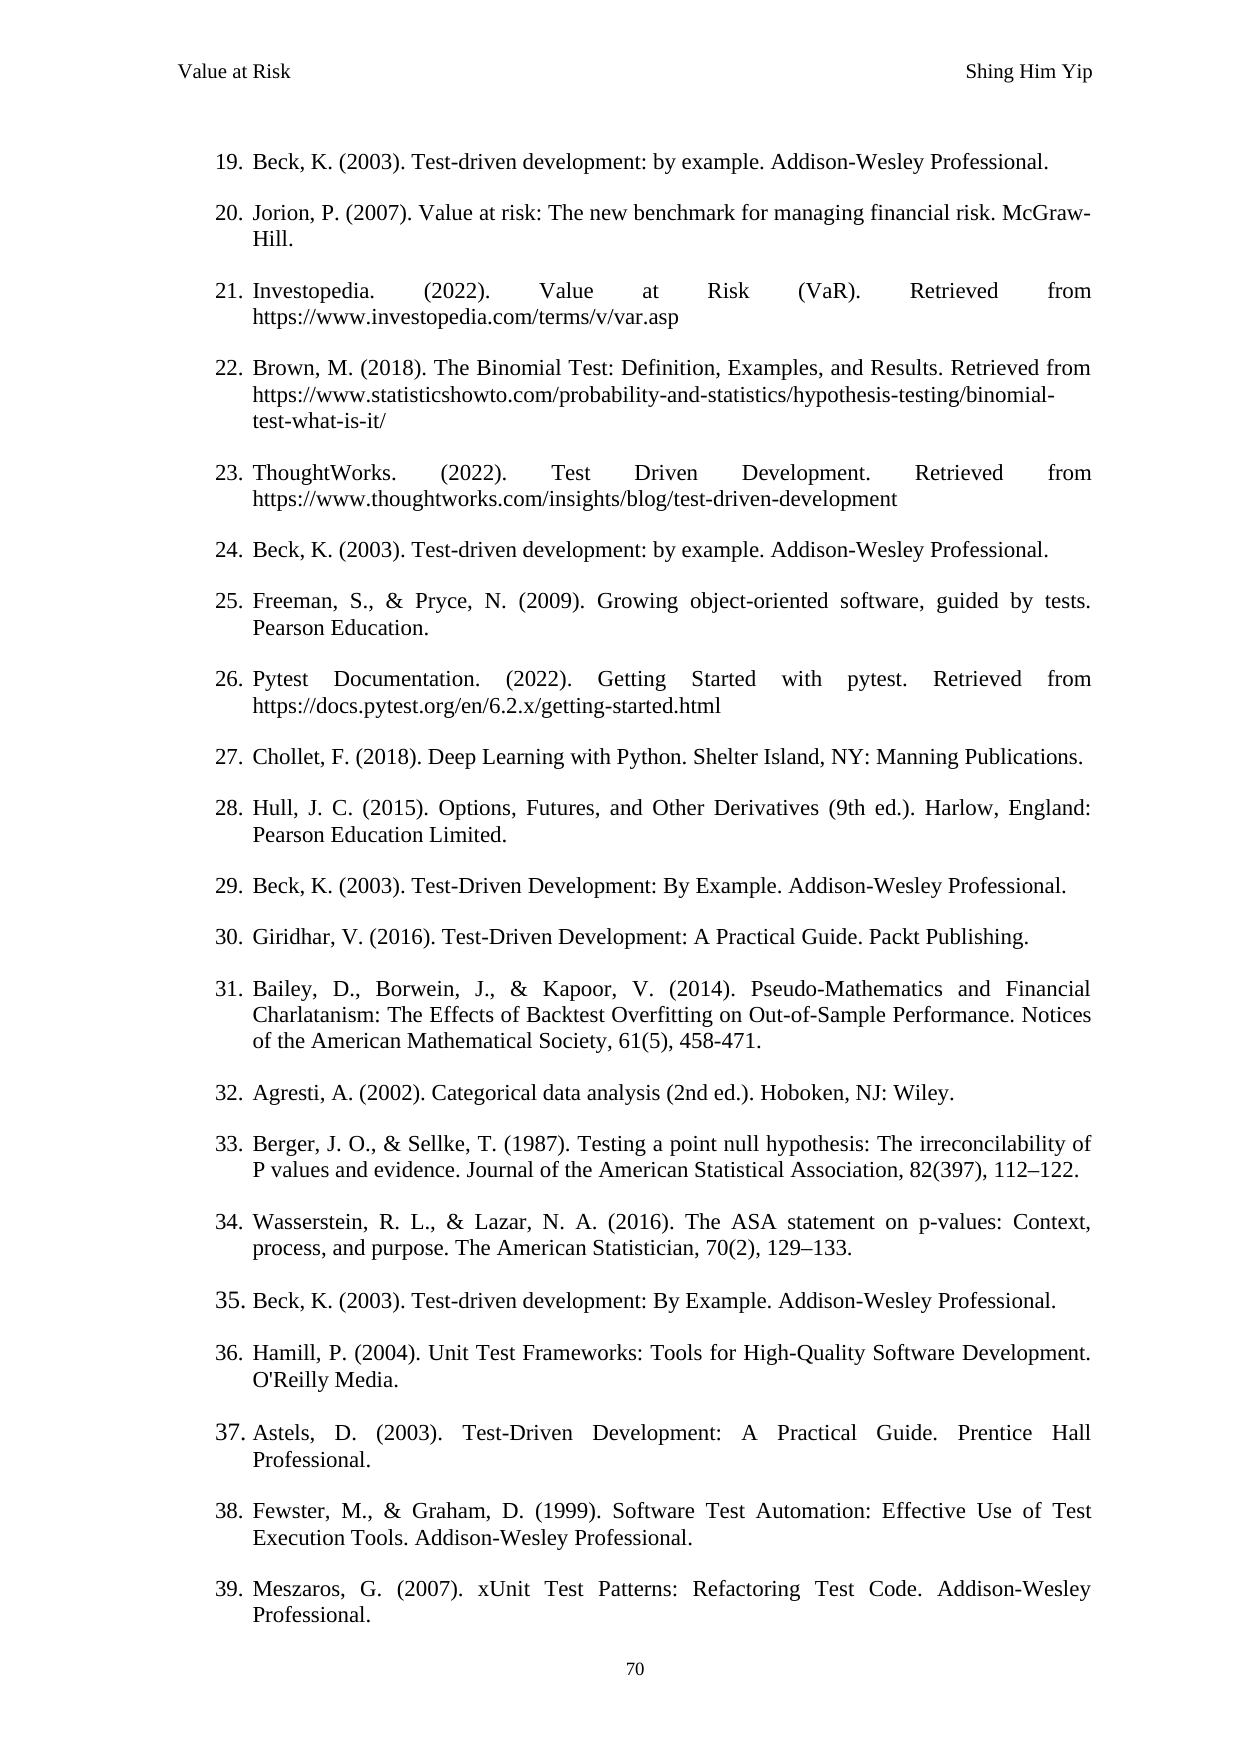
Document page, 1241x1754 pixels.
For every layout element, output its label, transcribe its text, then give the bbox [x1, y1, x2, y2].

text Astels, D. (2003). Test-Driven Development: A Practical Guide. Prentice Hall Professional. [215, 1417, 1092, 1472]
text Brown, M. (2018). The Binomial Test: Definition, Examples, and Results. Retrieved from https://www.statisticshowto.com/probability-and-statistics/hypothesis-testing/binomial-test-what-is-it/ [215, 354, 1092, 433]
text Beck, K. (2003). Test-driven development: by example. Addison-Wesley Professional. [215, 148, 1092, 174]
text ThoughtWorks. (2022). Test Driven Development. Retrieved from https://www.thoughtworks.com/insights/blog/test-driven-development [215, 458, 1092, 511]
text Fewster, M., & Graham, D. (1999). Software Test Automation: Effective Use of Test Execution Tools. Addison-Wesley Professional. [215, 1497, 1092, 1550]
text Agresti, A. (2002). Categorical data analysis (2nd ed.). Hoboken, NJ: Wiley. [215, 1079, 1092, 1105]
text Bailey, D., Borwein, J., & Kapoor, V. (2014). Pseudo-Mathematics and Financial Charlatanism: The Effects of Backtest Overfitting on Out-of-Sample Performance. Notices of the American Mathematical Society, 61(5), 458-471. [215, 975, 1092, 1054]
text Giridhar, V. (2016). Test-Driven Development: A Practical Guide. Packt Publishing. [215, 923, 1092, 950]
text Hamill, P. (2004). Unit Test Frameworks: Tools for High-Quality Software Development. O'Reilly Media. [215, 1339, 1092, 1392]
text Investopedia. (2022). Value at Risk (VaR). Retrieved from https://www.investopedia.com/terms/v/var.asp [215, 277, 1092, 329]
text Freeman, S., & Pryce, N. (2009). Growing object-oriented software, guided by tests. Pearson Education. [215, 588, 1092, 640]
text Pytest Documentation. (2022). Getting Started with pytest. Retrieved from https://docs.pytest.org/en/6.2.x/getting-started.html [215, 665, 1092, 718]
text Meszaros, G. (2007). xUnit Test Patterns: Refactoring Test Code. Addison-Wesley Professional. [215, 1575, 1092, 1628]
text Beck, K. (2003). Test-driven development: By Example. Addison-Wesley Professional. [215, 1286, 1092, 1314]
text Wasserstein, R. L., & Lazar, N. A. (2016). The ASA statement on p-values: Context, process, and purpose. The American Statistician, 70(2), 129–133. [215, 1208, 1092, 1261]
text Chollet, F. (2018). Deep Learning with Python. Shelter Island, NY: Manning Publications. [215, 743, 1092, 769]
text Beck, K. (2003). Test-Driven Development: By Example. Addison-Wesley Professional. [215, 872, 1092, 898]
text Berger, J. O., & Sellke, T. (1987). Testing a point null hypothesis: The irreconcilability of P values and evidence. Journal of the American Statistical Association, 82(397), 112–122. [215, 1130, 1092, 1183]
text Hull, J. C. (2015). Options, Futures, and Other Derivatives (9th ed.). Harlow, England: Pearson Education Limited. [215, 794, 1092, 847]
text Jorion, P. (2007). Value at risk: The new benchmark for managing financial risk. McGraw-Hill. [215, 199, 1092, 252]
text Beck, K. (2003). Test-driven development: by example. Addison-Wesley Professional. [215, 536, 1092, 563]
